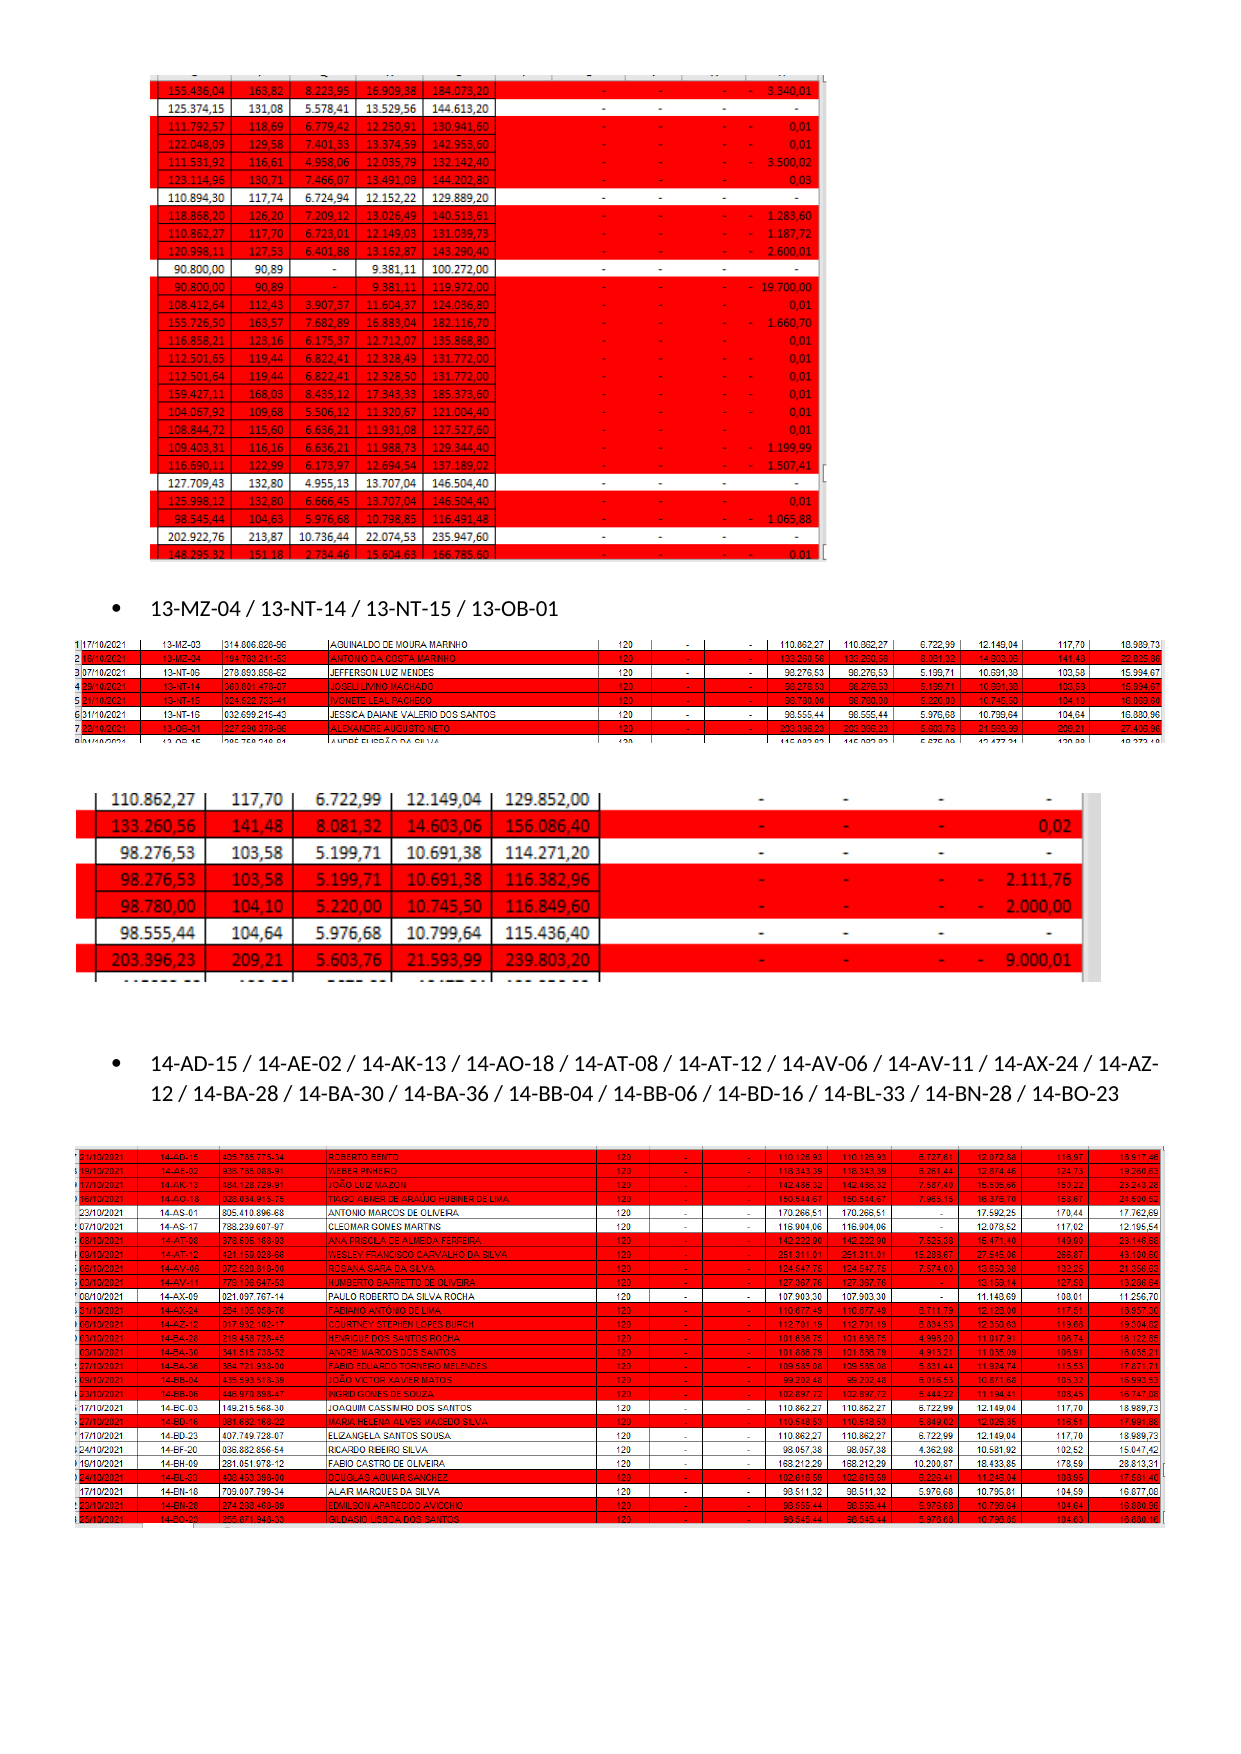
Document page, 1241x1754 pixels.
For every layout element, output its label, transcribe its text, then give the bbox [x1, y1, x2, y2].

picture [75, 1146, 1166, 1528]
list 13-MZ-04 / 13-NT-14 / 13-NT-15 / 13-OB-01 [112, 594, 1165, 622]
picture [76, 793, 1101, 982]
picture [150, 75, 827, 562]
picture [75, 640, 1166, 743]
list 14-AD-15 / 14-AE-02 / 14-AK-13 / 14-AO-18 / 14-AT-08 / 14-AT-12 / 14-AV-06 / 14-AV-11 / 14-AX-24 / 14-AZ-12 / 14-BA-28 / 14-BA-30 / 14-BA-36 / 14-BB-04 / 14-BB-06 / 14-BD-16 / 14-BL-33 / 14-BN-28 / 14-BO-23 [112, 1049, 1165, 1107]
